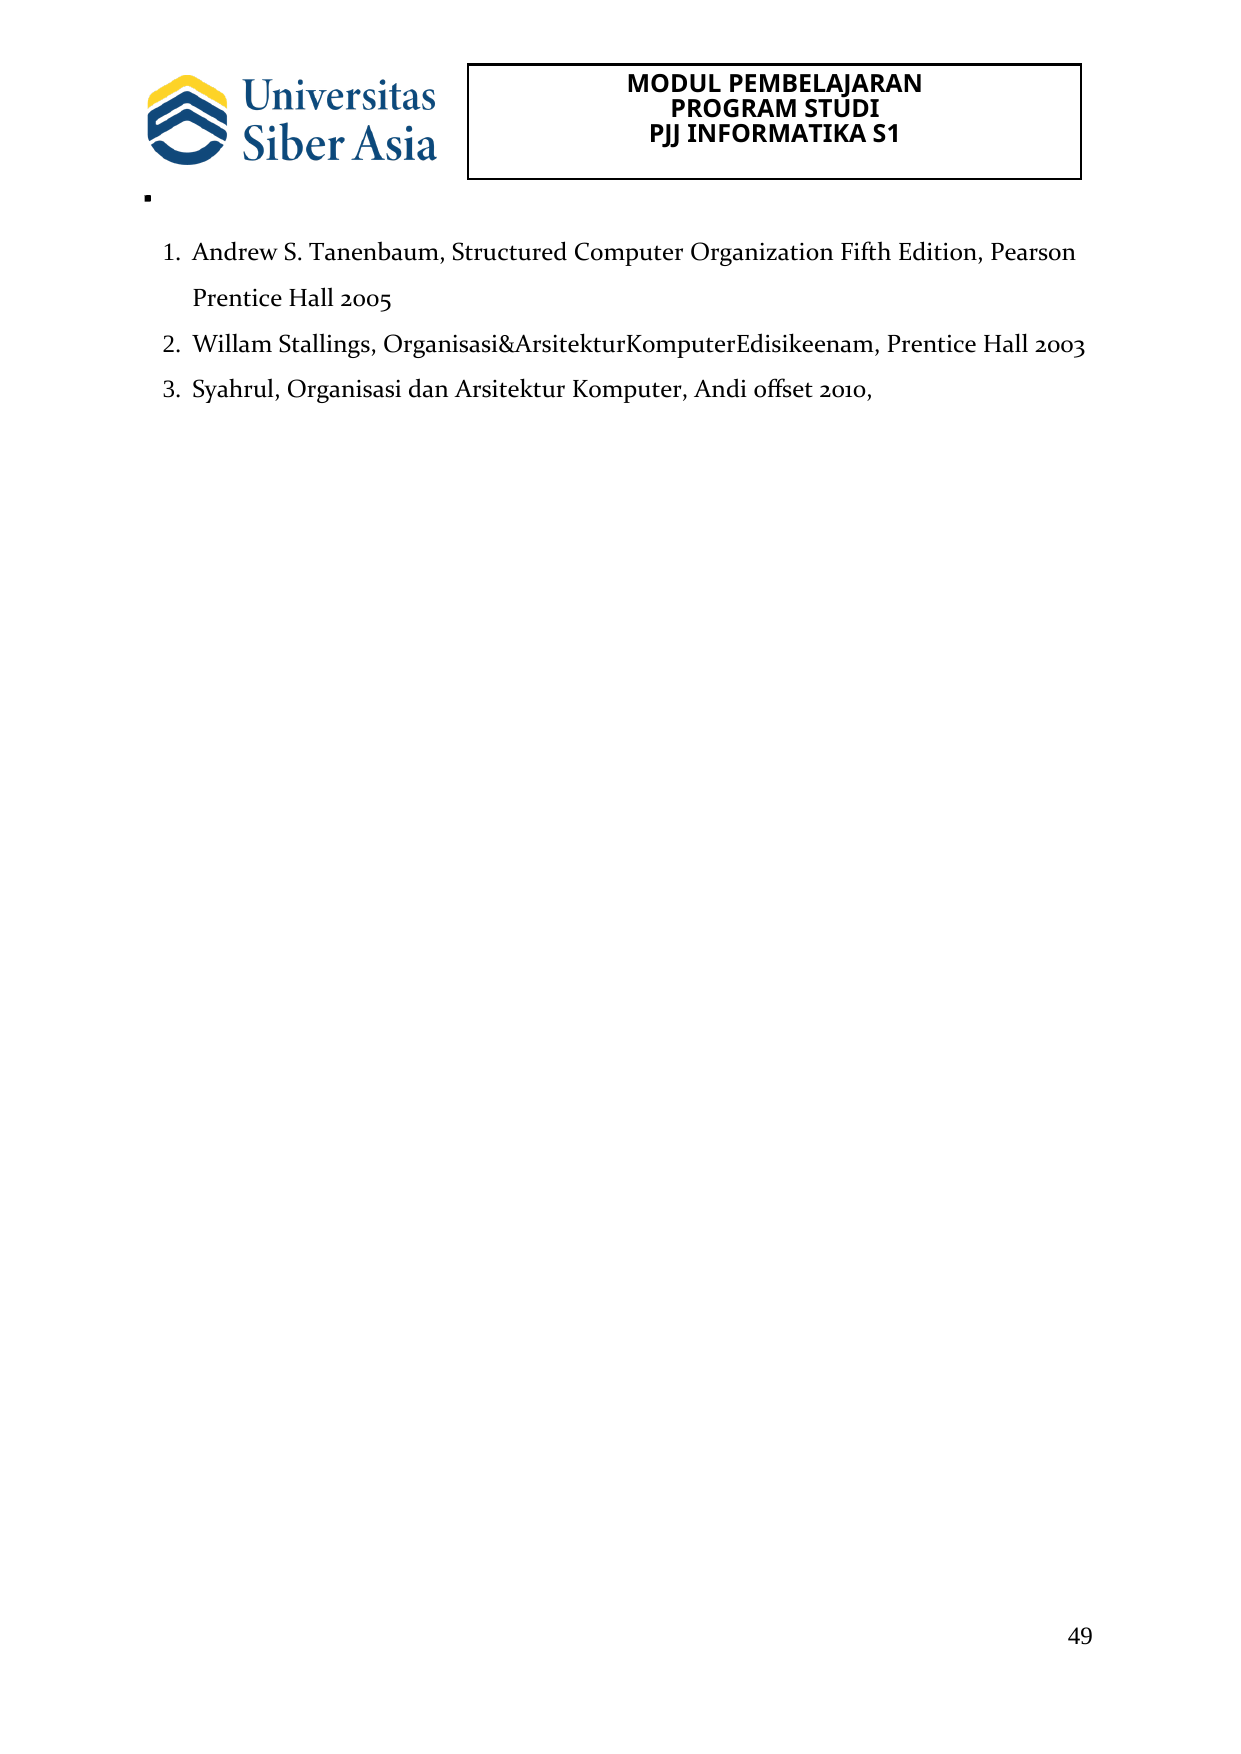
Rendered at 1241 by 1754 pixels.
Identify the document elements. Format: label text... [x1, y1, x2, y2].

list Andrew S. Tanenbaum, Structured Computer Organization Fifth Edition, Pearson Prentice Hall 2005 [162, 236, 1092, 312]
picture [147, 75, 437, 165]
list Willam Stallings, Organisasi&ArsitekturKomputerEdisikeenam, Prentice Hall 2003 [162, 328, 1092, 358]
list Syahrul, Organisasi dan Arsitektur Komputer, Andi offset 2010, [162, 373, 1092, 404]
